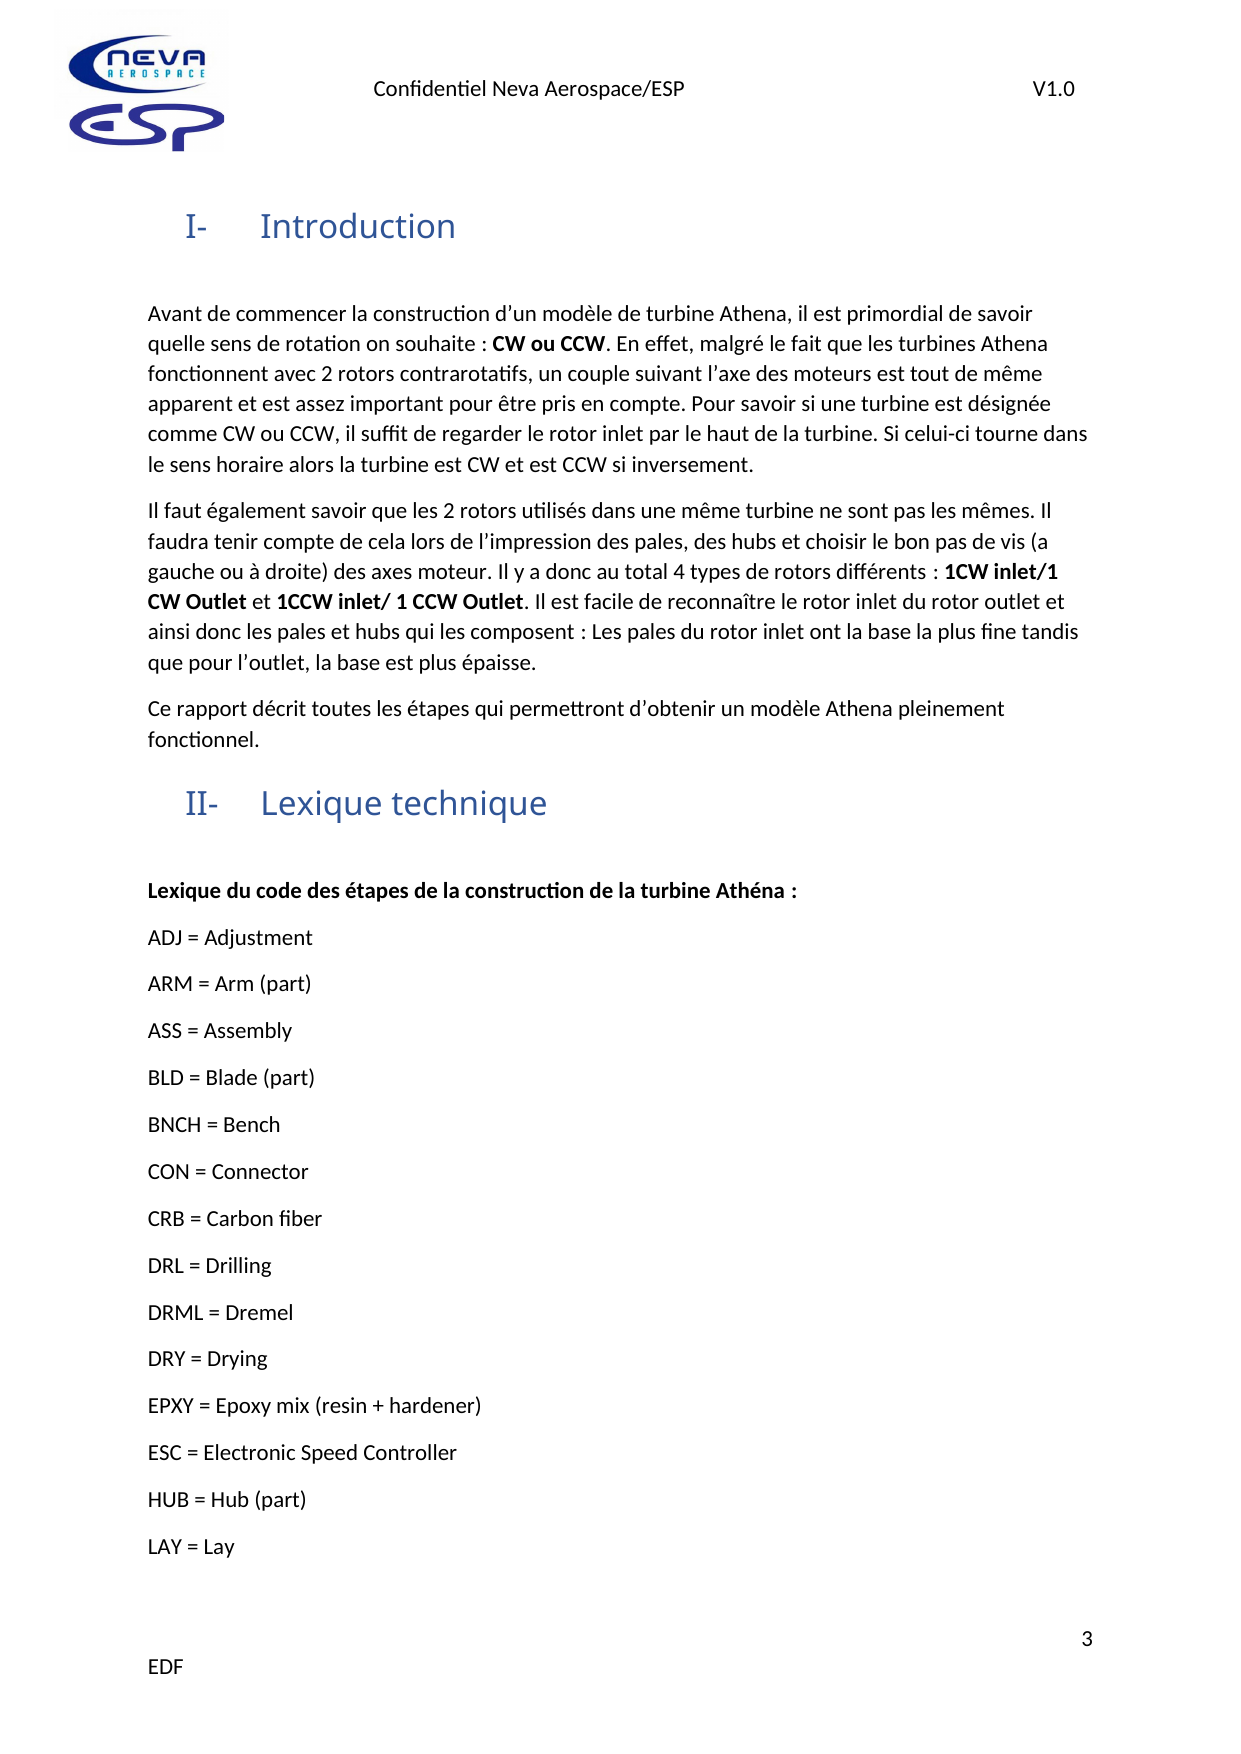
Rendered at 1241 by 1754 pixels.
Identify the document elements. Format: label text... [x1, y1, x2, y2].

text Il faut également savoir que les 2 rotors utilisés dans une même turbine ne sont pas les mêmes. Il faudra tenir compte de cela lors de l’impression des pales, des hubs et choisir le bon pas de vis (a gauche ou à droite) des axes moteur. Il y a donc au total 4 types de rotors différents : 1CW inlet/1 CW Outlet et 1CCW inlet/ 1 CCW Outlet. Il est facile de reconnaître le rotor inlet du rotor outlet et ainsi donc les pales et hubs qui les composent : Les pales du rotor inlet ont la base la plus fine tandis que pour l’outlet, la base est plus épaisse. [148, 497, 1093, 676]
subtitle Lexique technique [185, 780, 1093, 825]
text CRB = Carbon fiber [148, 1204, 1093, 1232]
picture [53, 9, 229, 152]
text ARM = Arm (part) [148, 969, 1093, 997]
text Avant de commencer la construction d’un modèle de turbine Athena, il est primordial de savoir quelle sens de rotation on souhaite : CW ou CCW. En effet, malgré le fait que les turbines Athena fonctionnent avec 2 rotors contrarotatifs, un couple suivant l’axe des moteurs est tout de même apparent et est assez important pour être pris en compte. Pour savoir si une turbine est désignée comme CW ou CCW, il suffit de regarder le rotor inlet par le haut de la turbine. Si celui-ci tourne dans le sens horaire alors la turbine est CW et est CCW si inversement. [148, 299, 1093, 478]
subtitle Introduction [185, 203, 1093, 248]
text Ce rapport décrit toutes les étapes qui permettront d’obtenir un modèle Athena pleinement fonctionnel. [148, 694, 1093, 753]
text EPXY = Epoxy mix (resin + hardener) [148, 1391, 1093, 1419]
text DRML = Dremel [148, 1298, 1093, 1326]
text CON = Connector [148, 1157, 1093, 1185]
text ESC = Electronic Speed Controller [148, 1438, 1093, 1466]
text BNCH = Bench [148, 1110, 1093, 1138]
text ADJ = Adjustment [148, 923, 1093, 951]
text DRY = Drying [148, 1344, 1093, 1372]
text HUB = Hub (part) [148, 1485, 1093, 1513]
text Lexique du code des étapes de la construction de la turbine Athéna : [148, 876, 1093, 904]
text ASS = Assembly [148, 1016, 1093, 1044]
text DRL = Drilling [148, 1251, 1093, 1279]
text LAY = Lay [148, 1532, 1093, 1560]
text BLD = Blade (part) [148, 1063, 1093, 1091]
